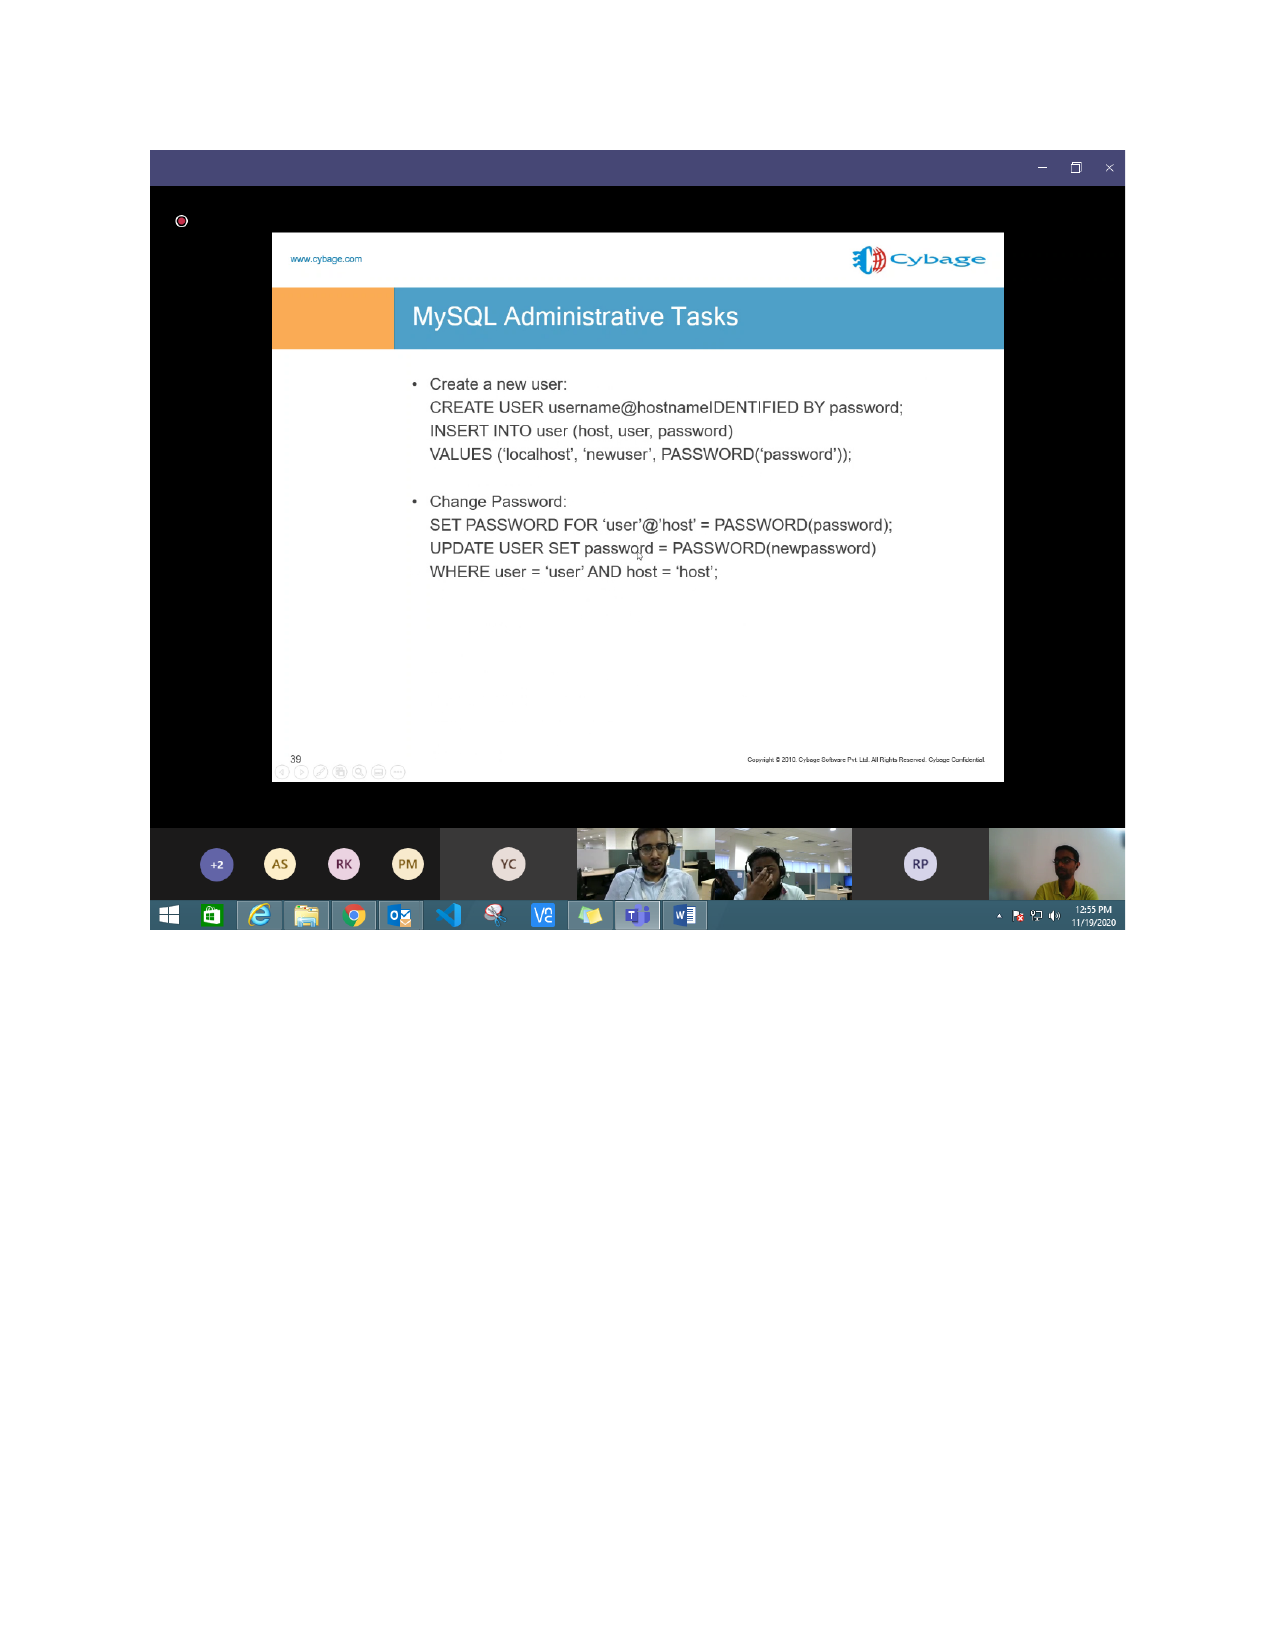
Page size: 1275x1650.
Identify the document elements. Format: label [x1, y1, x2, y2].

picture [150, 150, 1125, 930]
